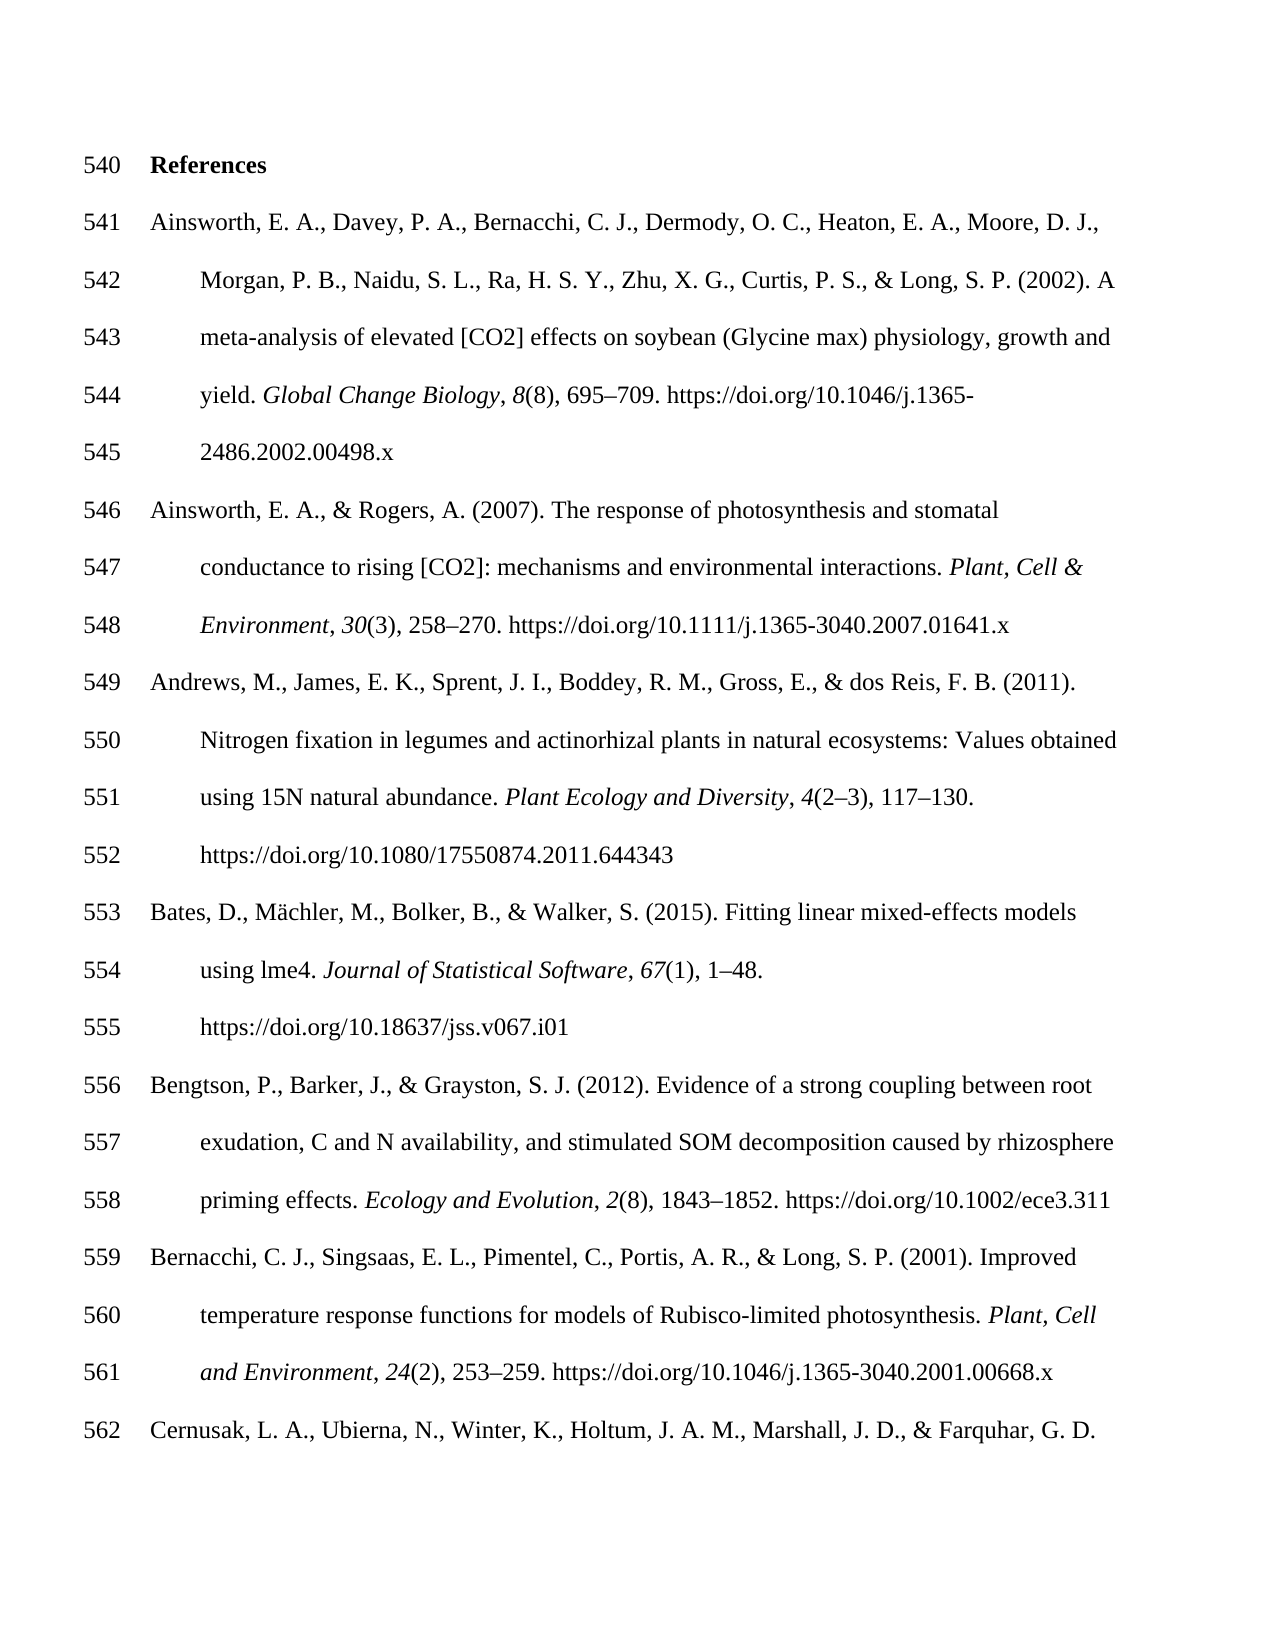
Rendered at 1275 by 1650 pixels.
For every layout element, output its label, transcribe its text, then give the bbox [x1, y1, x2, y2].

text Bernacchi, C. J., Singsaas, E. L., Pimentel, C., Portis, A. R., & Long, S. P. (2001). Improved temperature response functions for models of Rubisco-limited photosynthesis. Plant, Cell and Environment, 24(2), 253–259. https://doi.org/10.1046/j.1365-3040.2001.00668.x [150, 1242, 1125, 1386]
text Bengtson, P., Barker, J., & Grayston, S. J. (2012). Evidence of a strong coupling between root exudation, C and N availability, and stimulated SOM decomposition caused by rhizosphere priming effects. Ecology and Evolution, 2(8), 1843–1852. https://doi.org/10.1002/ece3.311 [150, 1070, 1125, 1214]
text References [150, 150, 1125, 179]
text Andrews, M., James, E. K., Sprent, J. I., Boddey, R. M., Gross, E., & dos Reis, F. B. (2011). Nitrogen fixation in legumes and actinorhizal plants in natural ecosystems: Values obtained using 15N natural abundance. Plant Ecology and Diversity, 4(2–3), 117–130. https://doi.org/10.1080/17550874.2011.644343 [150, 667, 1125, 869]
text Bates, D., Mächler, M., Bolker, B., & Walker, S. (2015). Fitting linear mixed-effects models using lme4. Journal of Statistical Software, 67(1), 1–48. https://doi.org/10.18637/jss.v067.i01 [150, 897, 1125, 1041]
text Ainsworth, E. A., & Rogers, A. (2007). The response of photosynthesis and stomatal conductance to rising [CO2]: mechanisms and environmental interactions. Plant, Cell & Environment, 30(3), 258–270. https://doi.org/10.1111/j.1365-3040.2007.01641.x [150, 495, 1125, 639]
text Ainsworth, E. A., Davey, P. A., Bernacchi, C. J., Dermody, O. C., Heaton, E. A., Moore, D. J., Morgan, P. B., Naidu, S. L., Ra, H. S. Y., Zhu, X. G., Curtis, P. S., & Long, S. P. (2002). A meta-analysis of elevated [CO2] effects on soybean (Glycine max) physiology, growth and yield. Global Change Biology, 8(8), 695–709. https://doi.org/10.1046/j.1365-2486.2002.00498.x [150, 207, 1125, 466]
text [150, 1415, 1125, 1444]
